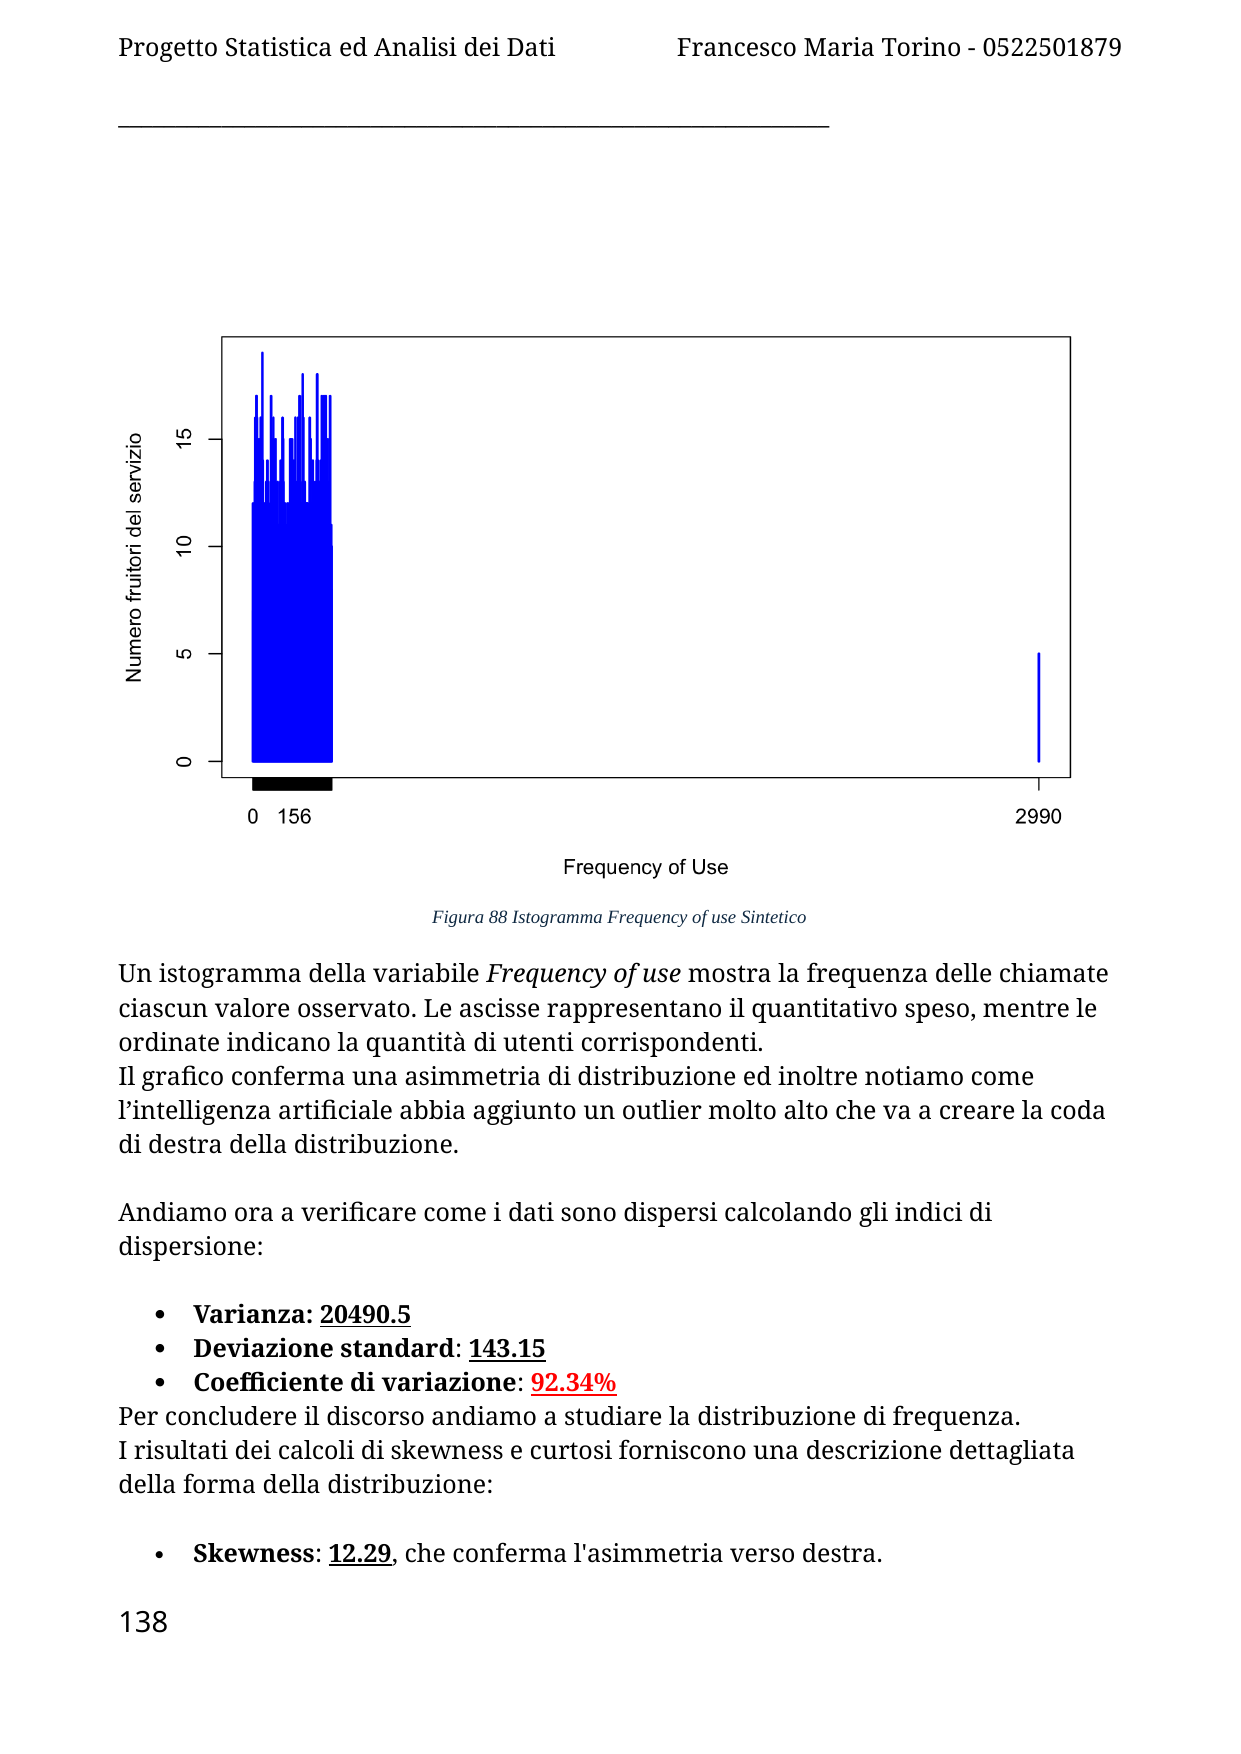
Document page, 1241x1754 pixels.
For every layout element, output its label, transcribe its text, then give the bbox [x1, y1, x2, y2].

picture [118, 233, 1123, 906]
text Andiamo ora a verificare come i dati sono dispersi calcolando gli indici di dispersione: [118, 1194, 1122, 1263]
text Il grafico conferma una asimmetria di distribuzione ed inoltre notiamo come l’intelligenza artificiale abbia aggiunto un outlier molto alto che va a creare la coda di destra della distribuzione. [118, 1058, 1122, 1161]
text Un istogramma della variabile Frequency of use mostra la frequenza delle chiamate ciascun valore osservato. Le ascisse rappresentano il quantitativo speso, mentre le ordinate indicano la quantità di utenti corrispondenti. [118, 956, 1122, 1058]
text I risultati dei calcoli di skewness e curtosi forniscono una descrizione dettagliata della forma della distribuzione: [118, 1433, 1122, 1501]
list Coefficiente di variazione: 92.34% [156, 1365, 1122, 1399]
text Per concludere il discorso andiamo a studiare la distribuzione di frequenza. [118, 1399, 1122, 1433]
list Deviazione standard: 143.15 [156, 1331, 1122, 1365]
list Varianza: 20490.5 [156, 1297, 1122, 1331]
list Skewness: 12.29, che conferma l'asimmetria verso destra. [156, 1535, 1122, 1569]
